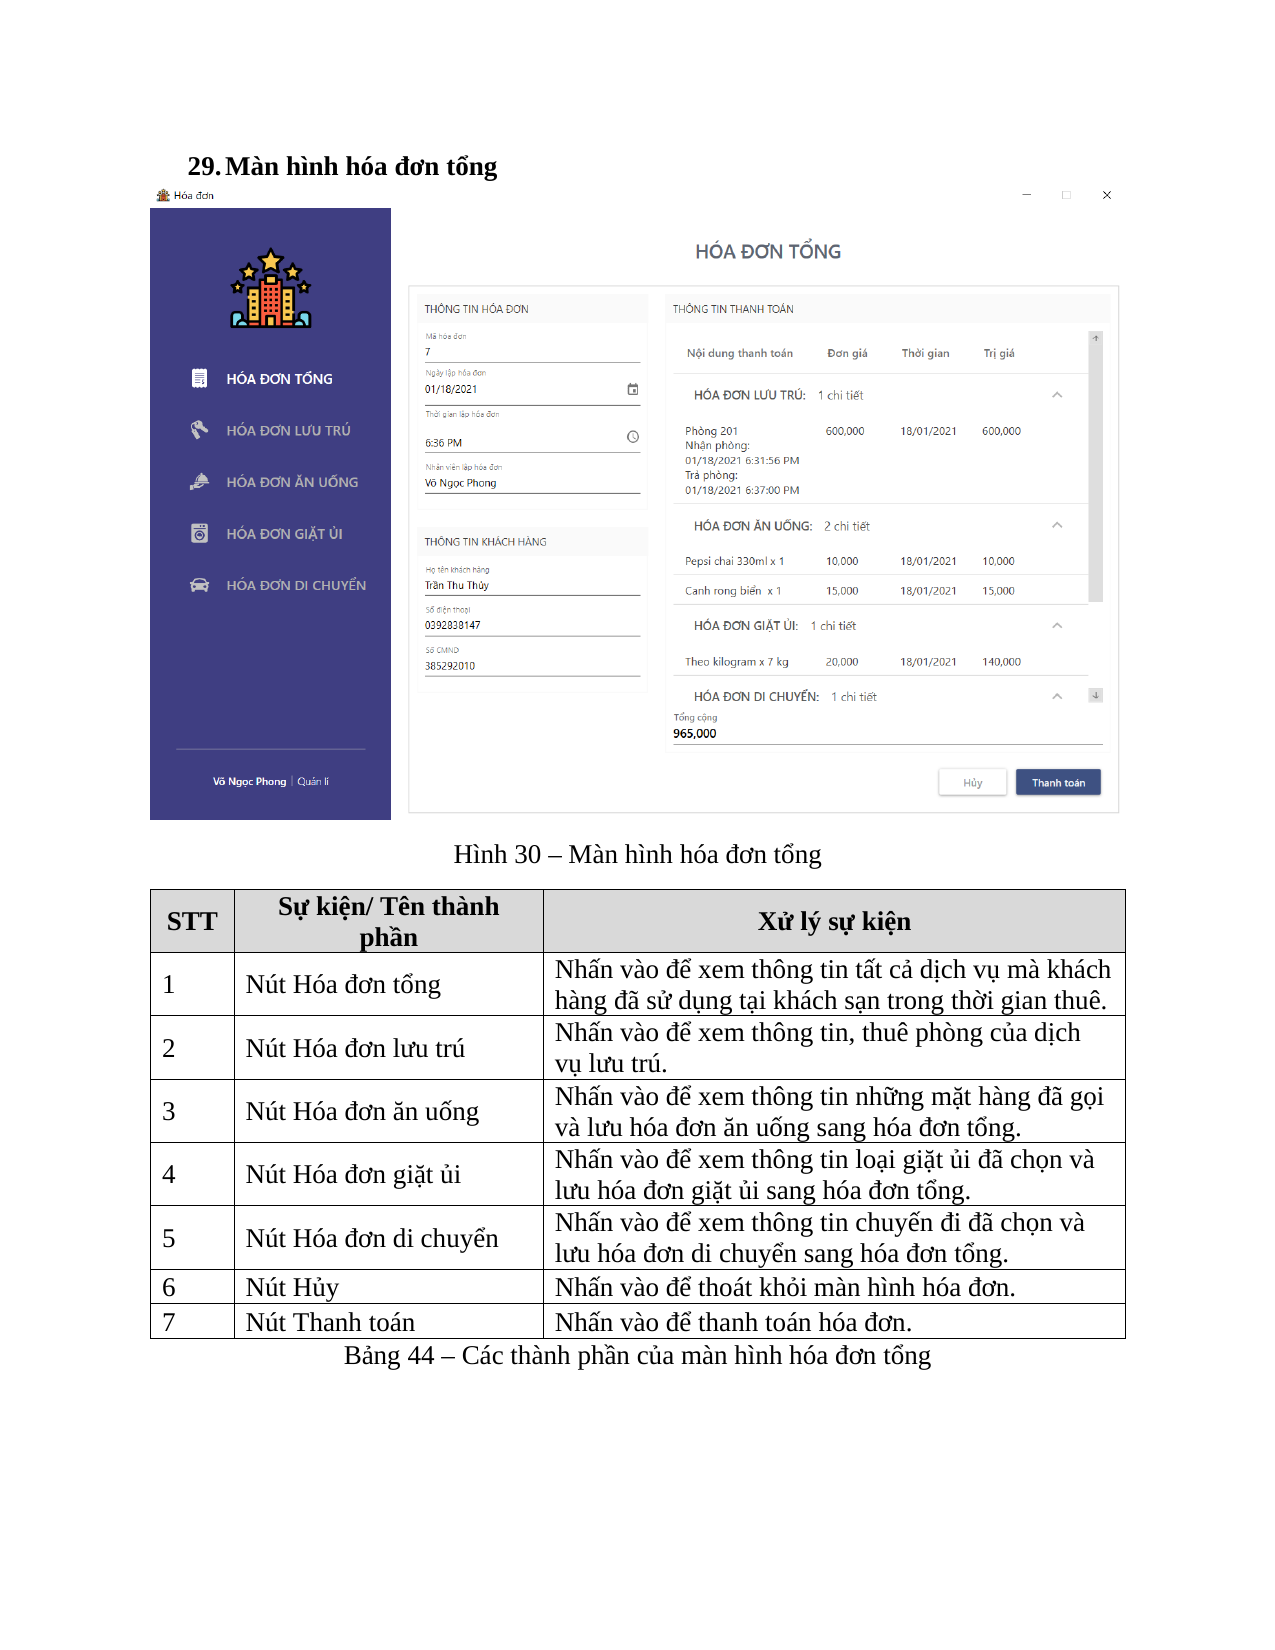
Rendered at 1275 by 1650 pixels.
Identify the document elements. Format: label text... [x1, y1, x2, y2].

text Bảng 44 – Các thành phần của màn hình hóa đơn tổng [150, 1339, 1125, 1370]
table_cell Nút Hóa đơn giặt ủi [235, 1143, 543, 1205]
subtitle Màn hình hóa đơn tổng [187, 150, 1125, 181]
table_cell 2 [151, 1016, 234, 1079]
table_cell Nhấn vào để xem thông tin chuyến đi đã chọn và lưu hóa đơn di chuyển sang hóa đơn tổng. [544, 1206, 1125, 1269]
table_cell Nút Hóa đơn ăn uống [235, 1080, 543, 1142]
table_cell 3 [151, 1080, 234, 1142]
table_cell Nút Hóa đơn tổng [235, 953, 543, 1015]
table_header STT [151, 890, 234, 952]
table_header Sự kiện/ Tên thành phần [235, 890, 543, 952]
table_cell Nhấn vào để xem thông tin tất cả dịch vụ mà khách hàng đã sử dụng tại khách sạn trong thời gian thuê. [544, 953, 1125, 1015]
table_header Xử lý sự kiện [544, 890, 1125, 952]
table_cell Nút Hủy [235, 1270, 543, 1303]
table_cell Nhấn vào để thanh toán hóa đơn. [544, 1304, 1125, 1338]
table_cell Nút Hóa đơn di chuyển [235, 1206, 543, 1269]
table_cell Nút Hóa đơn lưu trú [235, 1016, 543, 1079]
text Hình 30 – Màn hình hóa đơn tổng [150, 838, 1125, 869]
table_cell Nhấn vào để xem thông tin những mặt hàng đã gọi và lưu hóa đơn ăn uống sang hóa đơn tổng. [544, 1080, 1125, 1142]
table_cell 4 [151, 1143, 234, 1205]
table_cell Nhấn vào để xem thông tin, thuê phòng của dịch vụ lưu trú. [544, 1016, 1125, 1079]
table_cell Nút Thanh toán [235, 1304, 543, 1338]
table_cell 7 [151, 1304, 234, 1338]
table_cell 1 [151, 953, 234, 1015]
table_cell Nhấn vào để xem thông tin loại giặt ủi đã chọn và lưu hóa đơn giặt ủi sang hóa đơn tổng. [544, 1143, 1125, 1205]
table_cell 6 [151, 1270, 234, 1303]
table_cell Nhấn vào để thoát khỏi màn hình hóa đơn. [544, 1270, 1125, 1303]
table_cell 5 [151, 1206, 234, 1269]
picture [150, 183, 1125, 820]
